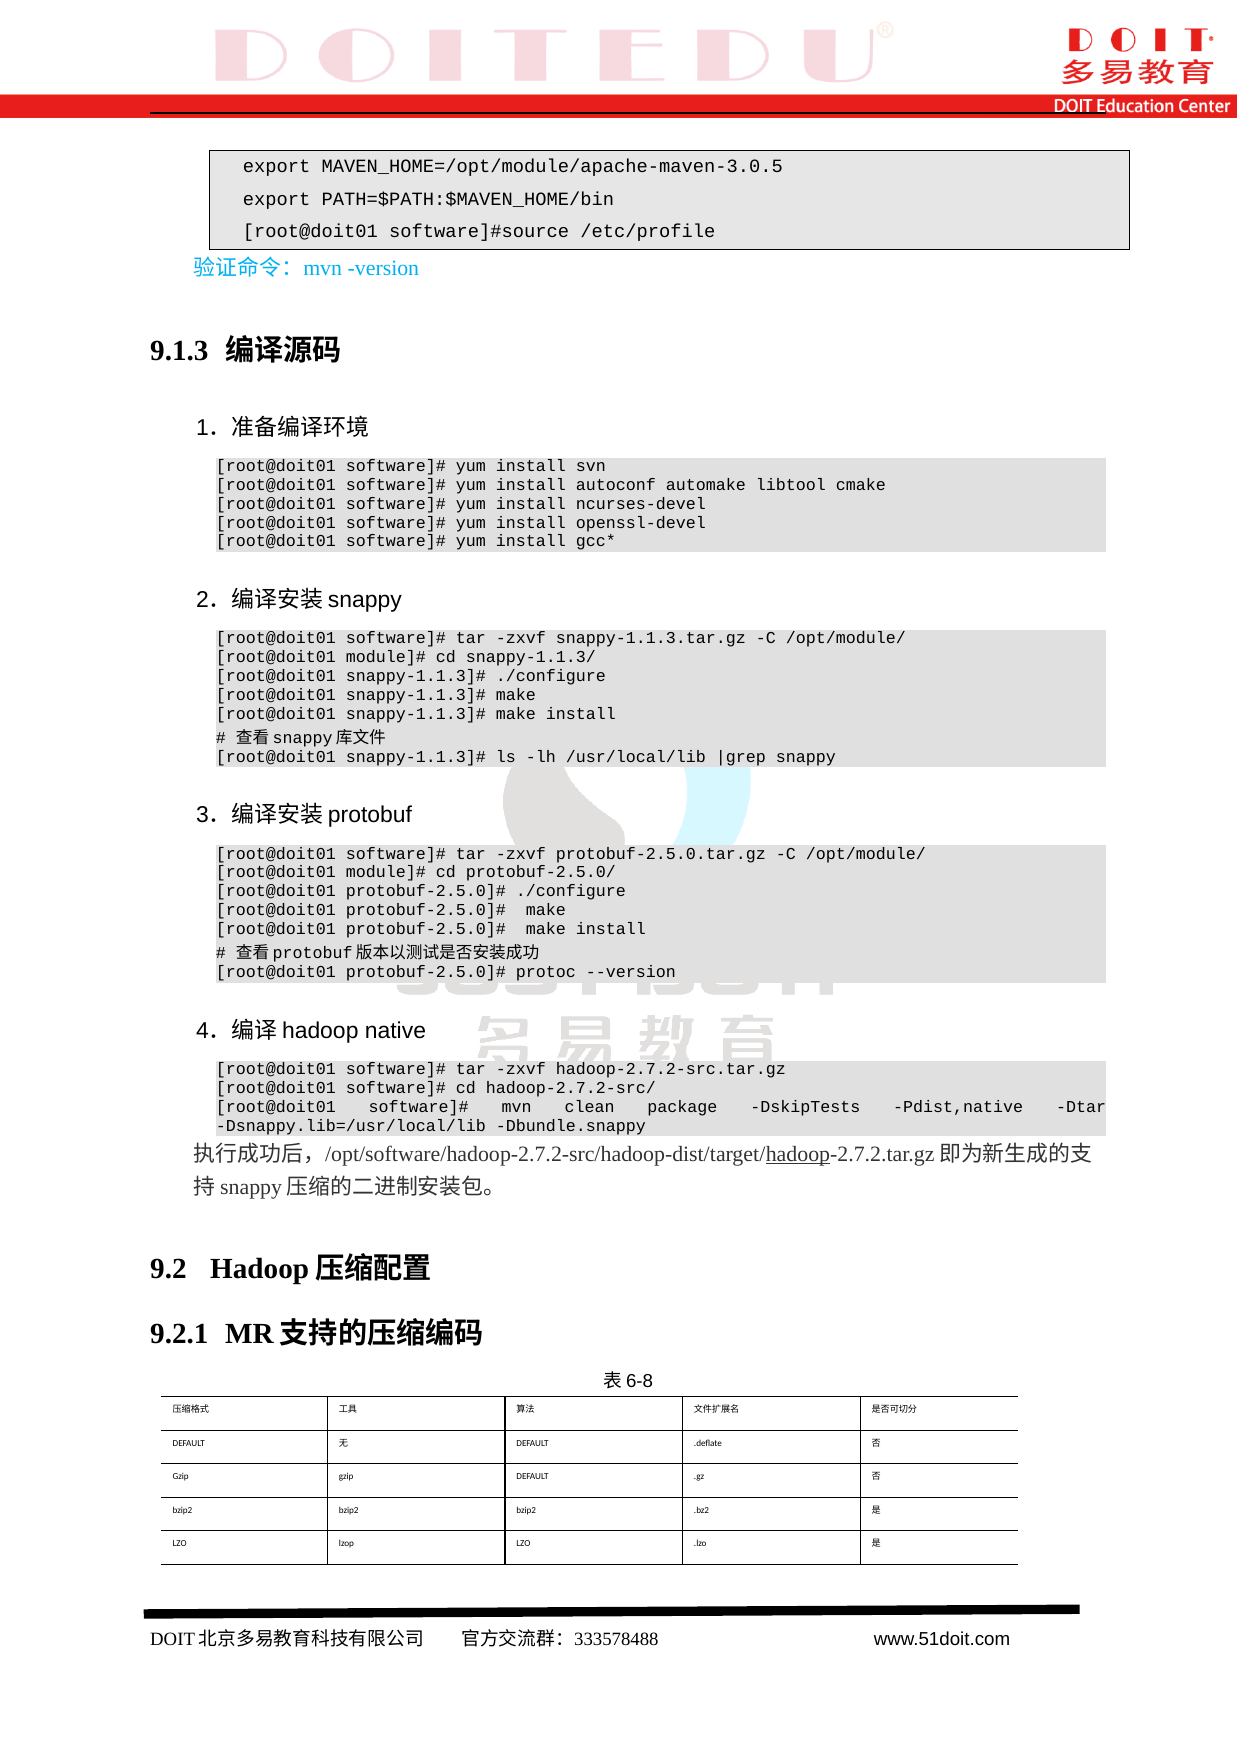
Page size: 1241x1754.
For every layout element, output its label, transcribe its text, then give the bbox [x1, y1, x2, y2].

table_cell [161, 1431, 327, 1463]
text [root@doit01 module]# cd protobuf-2.5.0/ [216, 864, 1106, 883]
text [root@doit01 protobuf-2.5.0]# make install [216, 921, 1106, 939]
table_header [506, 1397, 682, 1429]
subtitle 编译源码 [150, 315, 1106, 380]
text 表6-8 [150, 1363, 1106, 1396]
text [root@doit01 protobuf-2.5.0]# ./configure [216, 883, 1106, 902]
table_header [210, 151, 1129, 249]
text 验证命令：mvn -version [150, 250, 1106, 282]
text [root@doit01 snappy-1.1.3]# make [216, 686, 1106, 705]
subtitle Hadoop压缩配置 [150, 1233, 1106, 1298]
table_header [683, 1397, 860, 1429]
text [root@doit01 snappy-1.1.3]# make install [216, 705, 1106, 724]
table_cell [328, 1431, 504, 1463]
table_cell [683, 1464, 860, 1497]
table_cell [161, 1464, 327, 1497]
text 3．编译安装protobuf [150, 780, 1106, 845]
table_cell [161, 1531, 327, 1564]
text [root@doit01 software]# tar -zxvf protobuf-2.5.0.tar.gz -C /opt/module/ [216, 845, 1106, 864]
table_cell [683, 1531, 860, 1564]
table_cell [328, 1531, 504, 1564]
text [root@doit01 software]# yum install openssl-devel [216, 514, 1106, 533]
text # 查看snappy库文件 [216, 724, 1106, 748]
text [root@doit01 module]# cd snappy-1.1.3/ [216, 649, 1106, 667]
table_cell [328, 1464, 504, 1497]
text [root@doit01 software]# yum install ncurses-devel [216, 495, 1106, 514]
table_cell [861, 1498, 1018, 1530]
text [root@doit01 software]# mvn clean package -DskipTests -Pdist,native -Dtar -Dsnappy.lib=/usr/local/lib -Dbundle.snappy [216, 1098, 1106, 1136]
text # 查看protobuf版本以测试是否安装成功 [root@doit01 protobuf-2.5.0]# protoc --version [216, 939, 1106, 983]
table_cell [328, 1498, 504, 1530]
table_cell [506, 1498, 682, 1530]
text [root@doit01 snappy-1.1.3]# ls -lh /usr/local/lib |grep snappy [216, 748, 1106, 767]
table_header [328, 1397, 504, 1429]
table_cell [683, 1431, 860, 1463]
text [root@doit01 software]# tar -zxvf snappy-1.1.3.tar.gz -C /opt/module/ [216, 630, 1106, 649]
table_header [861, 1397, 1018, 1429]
text [root@doit01 protobuf-2.5.0]# make [216, 902, 1106, 921]
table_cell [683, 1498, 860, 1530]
text [root@doit01 software]# cd hadoop-2.7.2-src/ [216, 1079, 1106, 1098]
text [root@doit01 software]# yum install gcc* [216, 533, 1106, 552]
picture [0, 14, 1237, 118]
text 2．编译安装snappy [150, 565, 1106, 630]
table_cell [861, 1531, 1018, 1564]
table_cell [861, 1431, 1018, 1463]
text [root@doit01 software]# tar -zxvf hadoop-2.7.2-src.tar.gz [216, 1061, 1106, 1079]
text [root@doit01 software]# yum install svn [216, 458, 1106, 476]
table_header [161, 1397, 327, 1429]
text 4．编译hadoop native [150, 996, 1106, 1061]
text 执行成功后，/opt/software/hadoop-2.7.2-src/hadoop-dist/target/hadoop-2.7.2.tar.gz即为新生成的支持snappy压缩的二进制安装包。 [194, 1136, 1106, 1201]
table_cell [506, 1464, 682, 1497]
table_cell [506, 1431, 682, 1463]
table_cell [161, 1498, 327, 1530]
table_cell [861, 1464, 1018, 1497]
text 1．准备编译环境 [150, 393, 1106, 458]
subtitle MR支持的压缩编码 [150, 1298, 1106, 1363]
text [root@doit01 snappy-1.1.3]# ./configure [216, 667, 1106, 686]
text [root@doit01 software]# yum install autoconf automake libtool cmake [216, 476, 1106, 495]
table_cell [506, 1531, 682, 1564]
